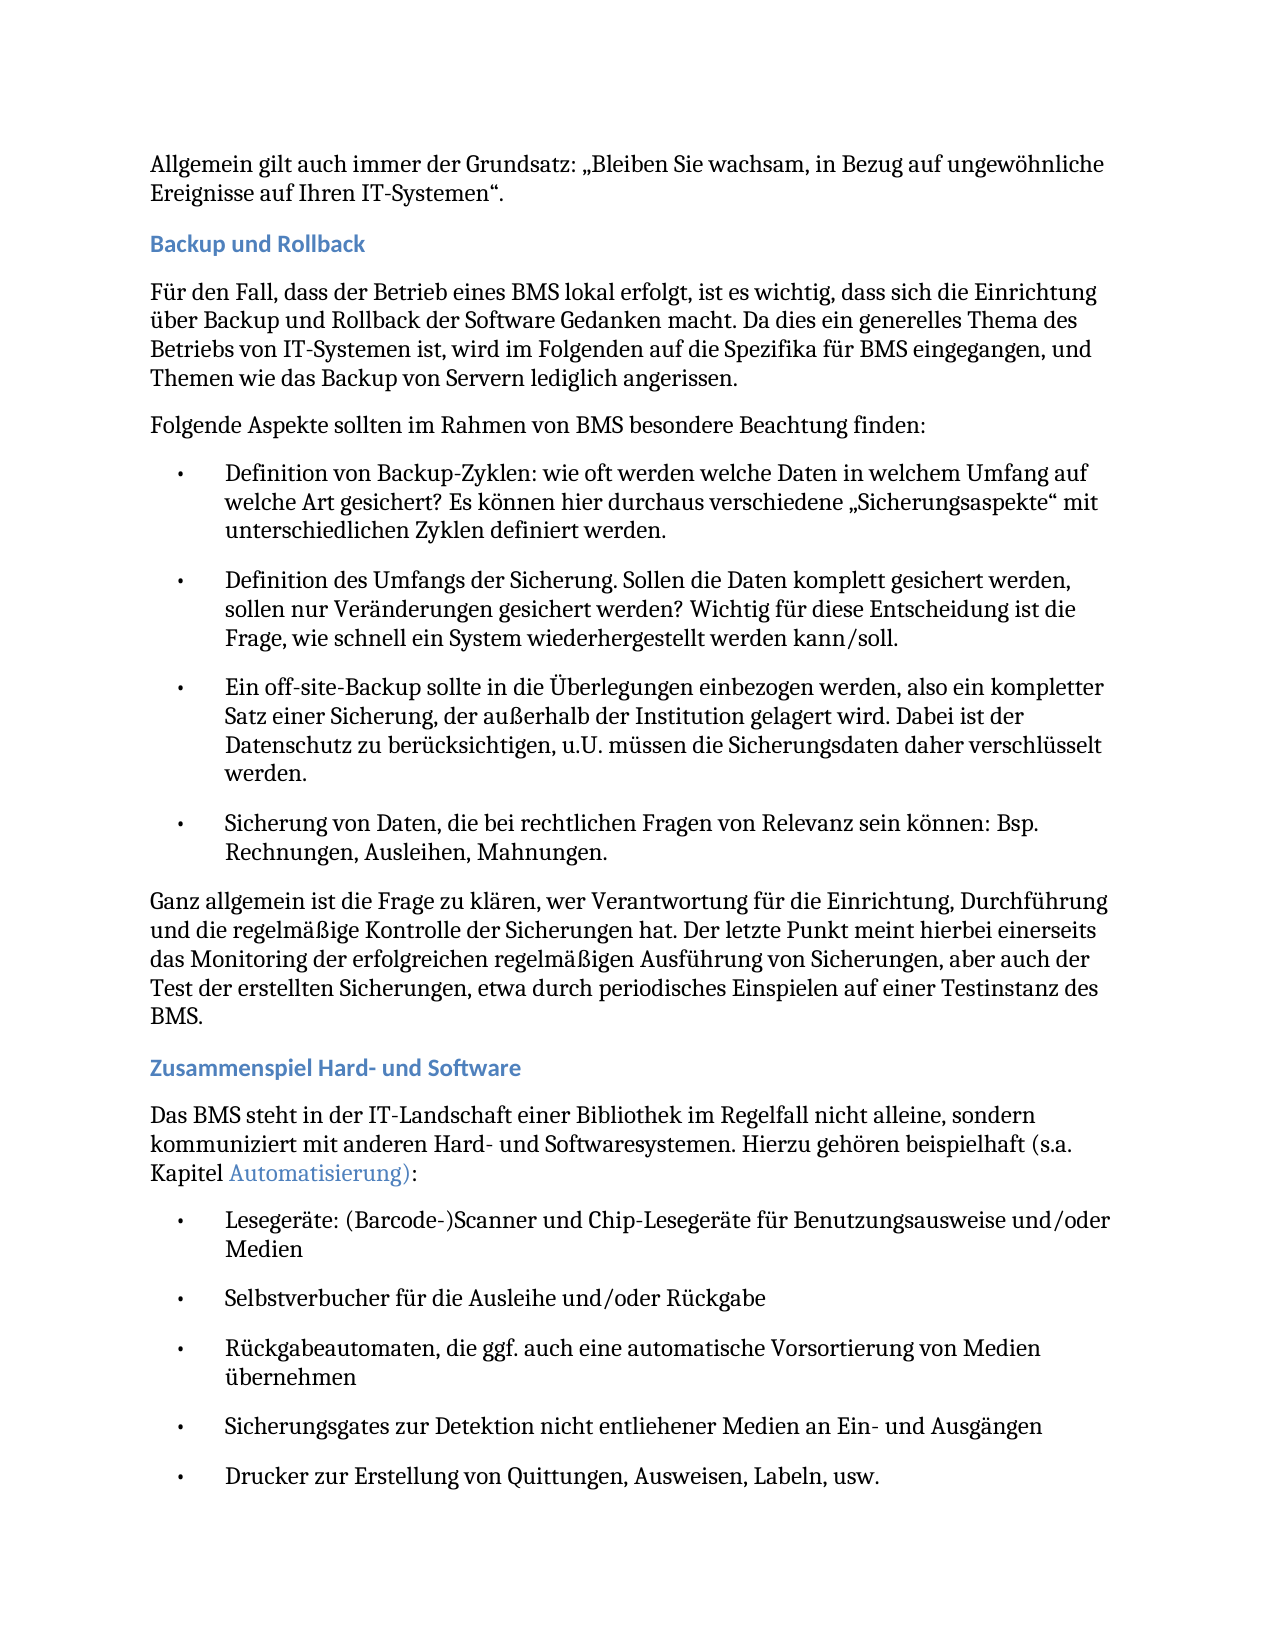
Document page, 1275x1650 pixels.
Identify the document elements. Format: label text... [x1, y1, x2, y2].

list Sicherungsgates zur Detektion nicht entliehener Medien an Ein- und Ausgängen [175, 1412, 1125, 1441]
list Lesegeräte: (Barcode-)Scanner und Chip-Lesegeräte für Benutzungsausweise und/oder Medien [175, 1206, 1125, 1263]
list Drucker zur Erstellung von Quittungen, Ausweisen, Labeln, usw. [175, 1462, 1125, 1491]
subtitle Zusammenspiel Hard- und Software [150, 1052, 1125, 1082]
subtitle Backup und Rollback [150, 228, 1125, 259]
list Rückgabeautomaten, die ggf. auch eine automatische Vorsortierung von Medien übernehmen [175, 1334, 1125, 1391]
list Definition von Backup-Zyklen: wie oft werden welche Daten in welchem Umfang auf welche Art gesichert? Es können hier durchaus verschiedene „Sicherungsaspekte“ mit unterschiedlichen Zyklen definiert werden. [175, 459, 1125, 545]
list Selbstverbucher für die Ausleihe und/oder Rückgabe [175, 1284, 1125, 1313]
text Allgemein gilt auch immer der Grundsatz: „Bleiben Sie wachsam, in Bezug auf ungewöhnliche Ereignisse auf Ihren IT-Systemen“. [150, 150, 1125, 207]
list Ein off-site-Backup sollte in die Überlegungen einbezogen werden, also ein kompletter Satz einer Sicherung, der außerhalb der Institution gelagert wird. Dabei ist der Datenschutz zu berücksichtigen, u.U. müssen die Sicherungsdaten daher verschlüsselt werden. [175, 673, 1125, 788]
text Folgende Aspekte sollten im Rahmen von BMS besondere Beachtung finden: [150, 411, 1125, 440]
list Sicherung von Daten, die bei rechtlichen Fragen von Relevanz sein können: Bsp. Rechnungen, Ausleihen, Mahnungen. [175, 809, 1125, 866]
text Das BMS steht in der IT-Landschaft einer Bibliothek im Regelfall nicht alleine, sondern kommuniziert mit anderen Hard- und Softwaresystemen. Hierzu gehören beispielhaft (s.a. Kapitel Automatisierung): [150, 1101, 1125, 1187]
text Ganz allgemein ist die Frage zu klären, wer Verantwortung für die Einrichtung, Durchführung und die regelmäßige Kontrolle der Sicherungen hat. Der letzte Punkt meint hierbei einerseits das Monitoring der erfolgreichen regelmäßigen Ausführung von Sicherungen, aber auch der Test der erstellten Sicherungen, etwa durch periodisches Einspielen auf einer Testinstanz des BMS. [150, 887, 1125, 1031]
text Für den Fall, dass der Betrieb eines BMS lokal erfolgt, ist es wichtig, dass sich die Einrichtung über Backup und Rollback der Software Gedanken macht. Da dies ein generelles Thema des Betriebs von IT-Systemen ist, wird im Folgenden auf die Spezifika für BMS eingegangen, und Themen wie das Backup von Servern lediglich angerissen. [150, 278, 1125, 393]
list Definition des Umfangs der Sicherung. Sollen die Daten komplett gesichert werden, sollen nur Veränderungen gesichert werden? Wichtig für diese Entscheidung ist die Frage, wie schnell ein System wiederhergestellt werden kann/soll. [175, 566, 1125, 652]
